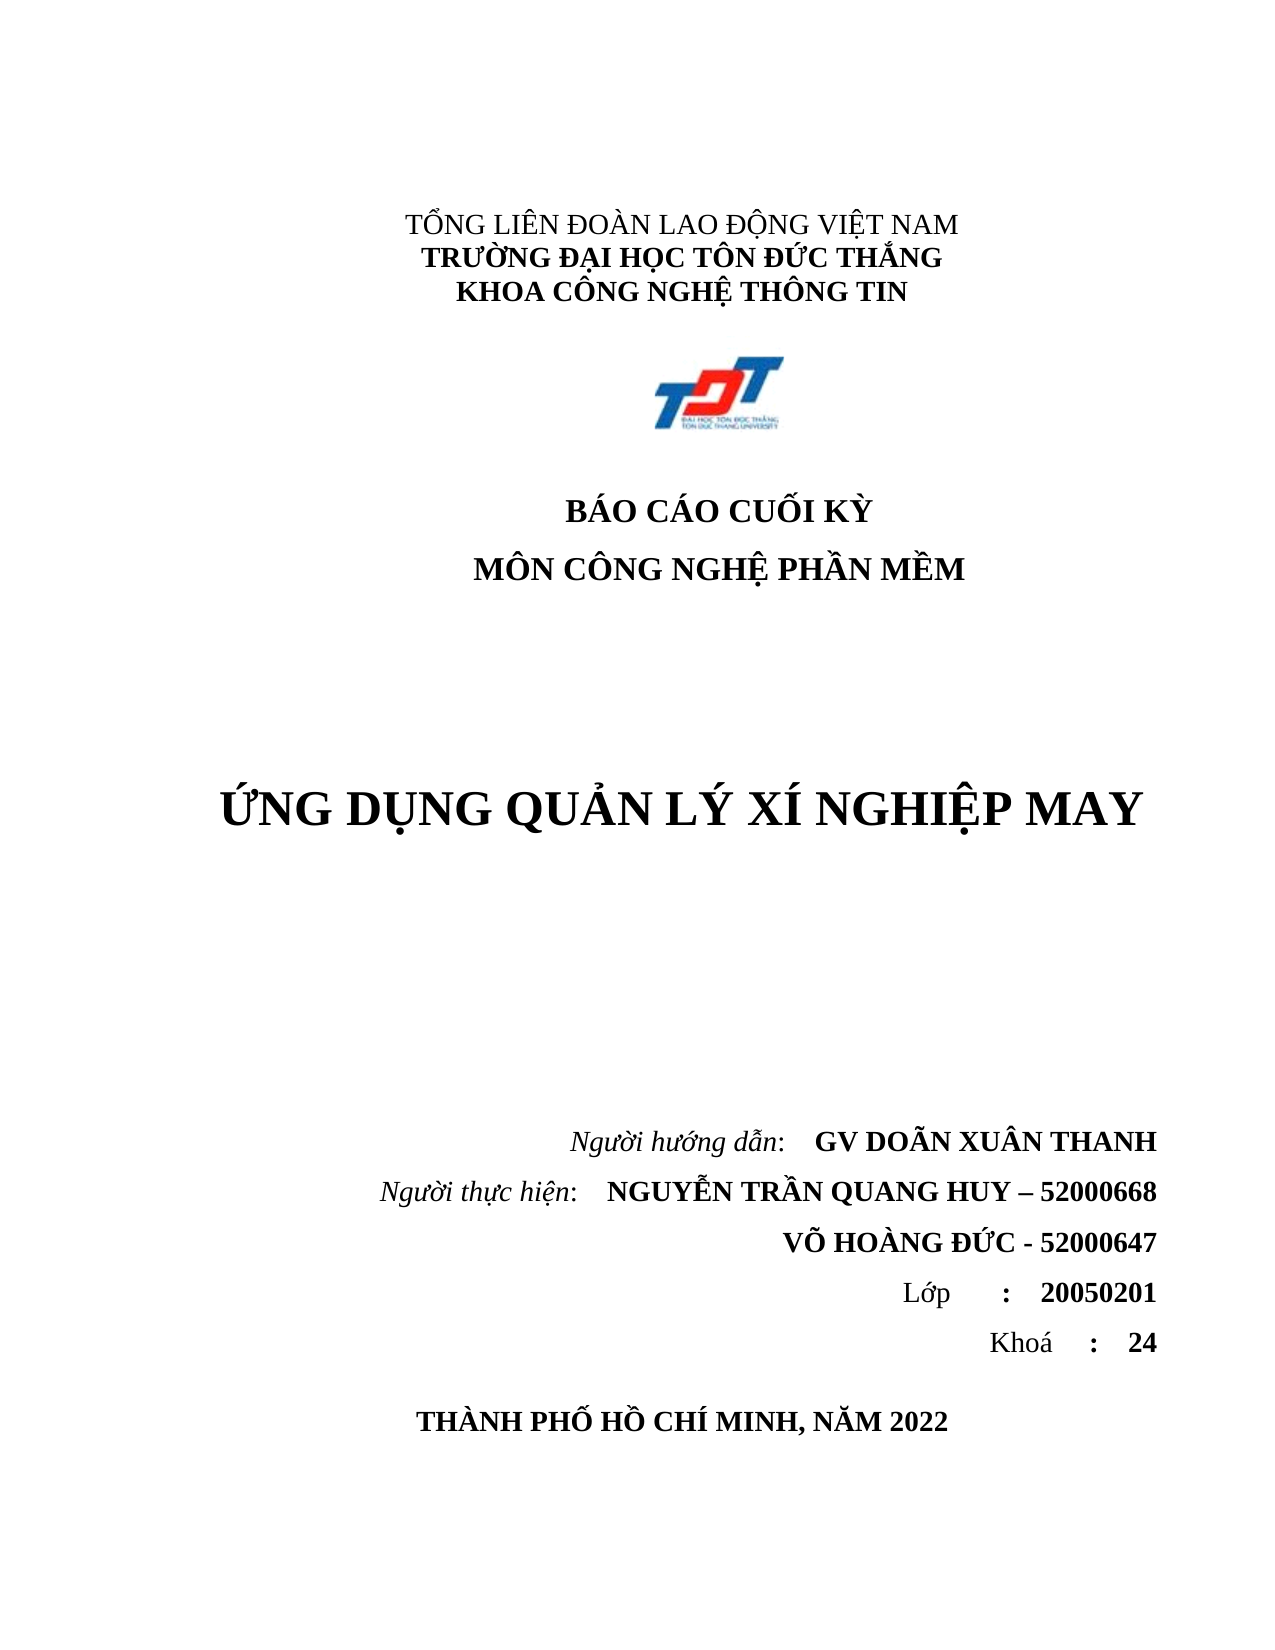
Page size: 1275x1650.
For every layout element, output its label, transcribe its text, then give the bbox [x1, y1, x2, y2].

text MÔN CÔNG NGHỆ PHẦN MỀM [207, 549, 1157, 587]
text TỔNG LIÊN ĐOÀN LAO ĐỘNG VIỆT NAM [207, 207, 1157, 240]
text Khoá : 24 [207, 1325, 1157, 1359]
text TRƯỜNG ĐẠI HỌC TÔN ĐỨC THẮNG [207, 240, 1157, 274]
text KHOA CÔNG NGHỆ THÔNG TIN [207, 274, 1157, 307]
text VÕ HOÀNG ĐỨC - 52000647 [207, 1225, 1157, 1258]
text Lớp : 20050201 [207, 1275, 1157, 1308]
text THÀNH PHỐ HỒ CHÍ MINH, NĂM 2022 [207, 1404, 1157, 1438]
text BÁO CÁO CUỐI KỲ [207, 492, 1157, 530]
text Người thực hiện: NGUYỄN TRẦN QUANG HUY – 52000668 [207, 1174, 1157, 1208]
picture [654, 336, 785, 458]
text Người hướng dẫn: GV DOÃN XUÂN THANH [207, 1124, 1157, 1158]
text ỨNG DỤNG QUẢN LÝ XÍ NGHIỆP MAY [207, 779, 1157, 837]
